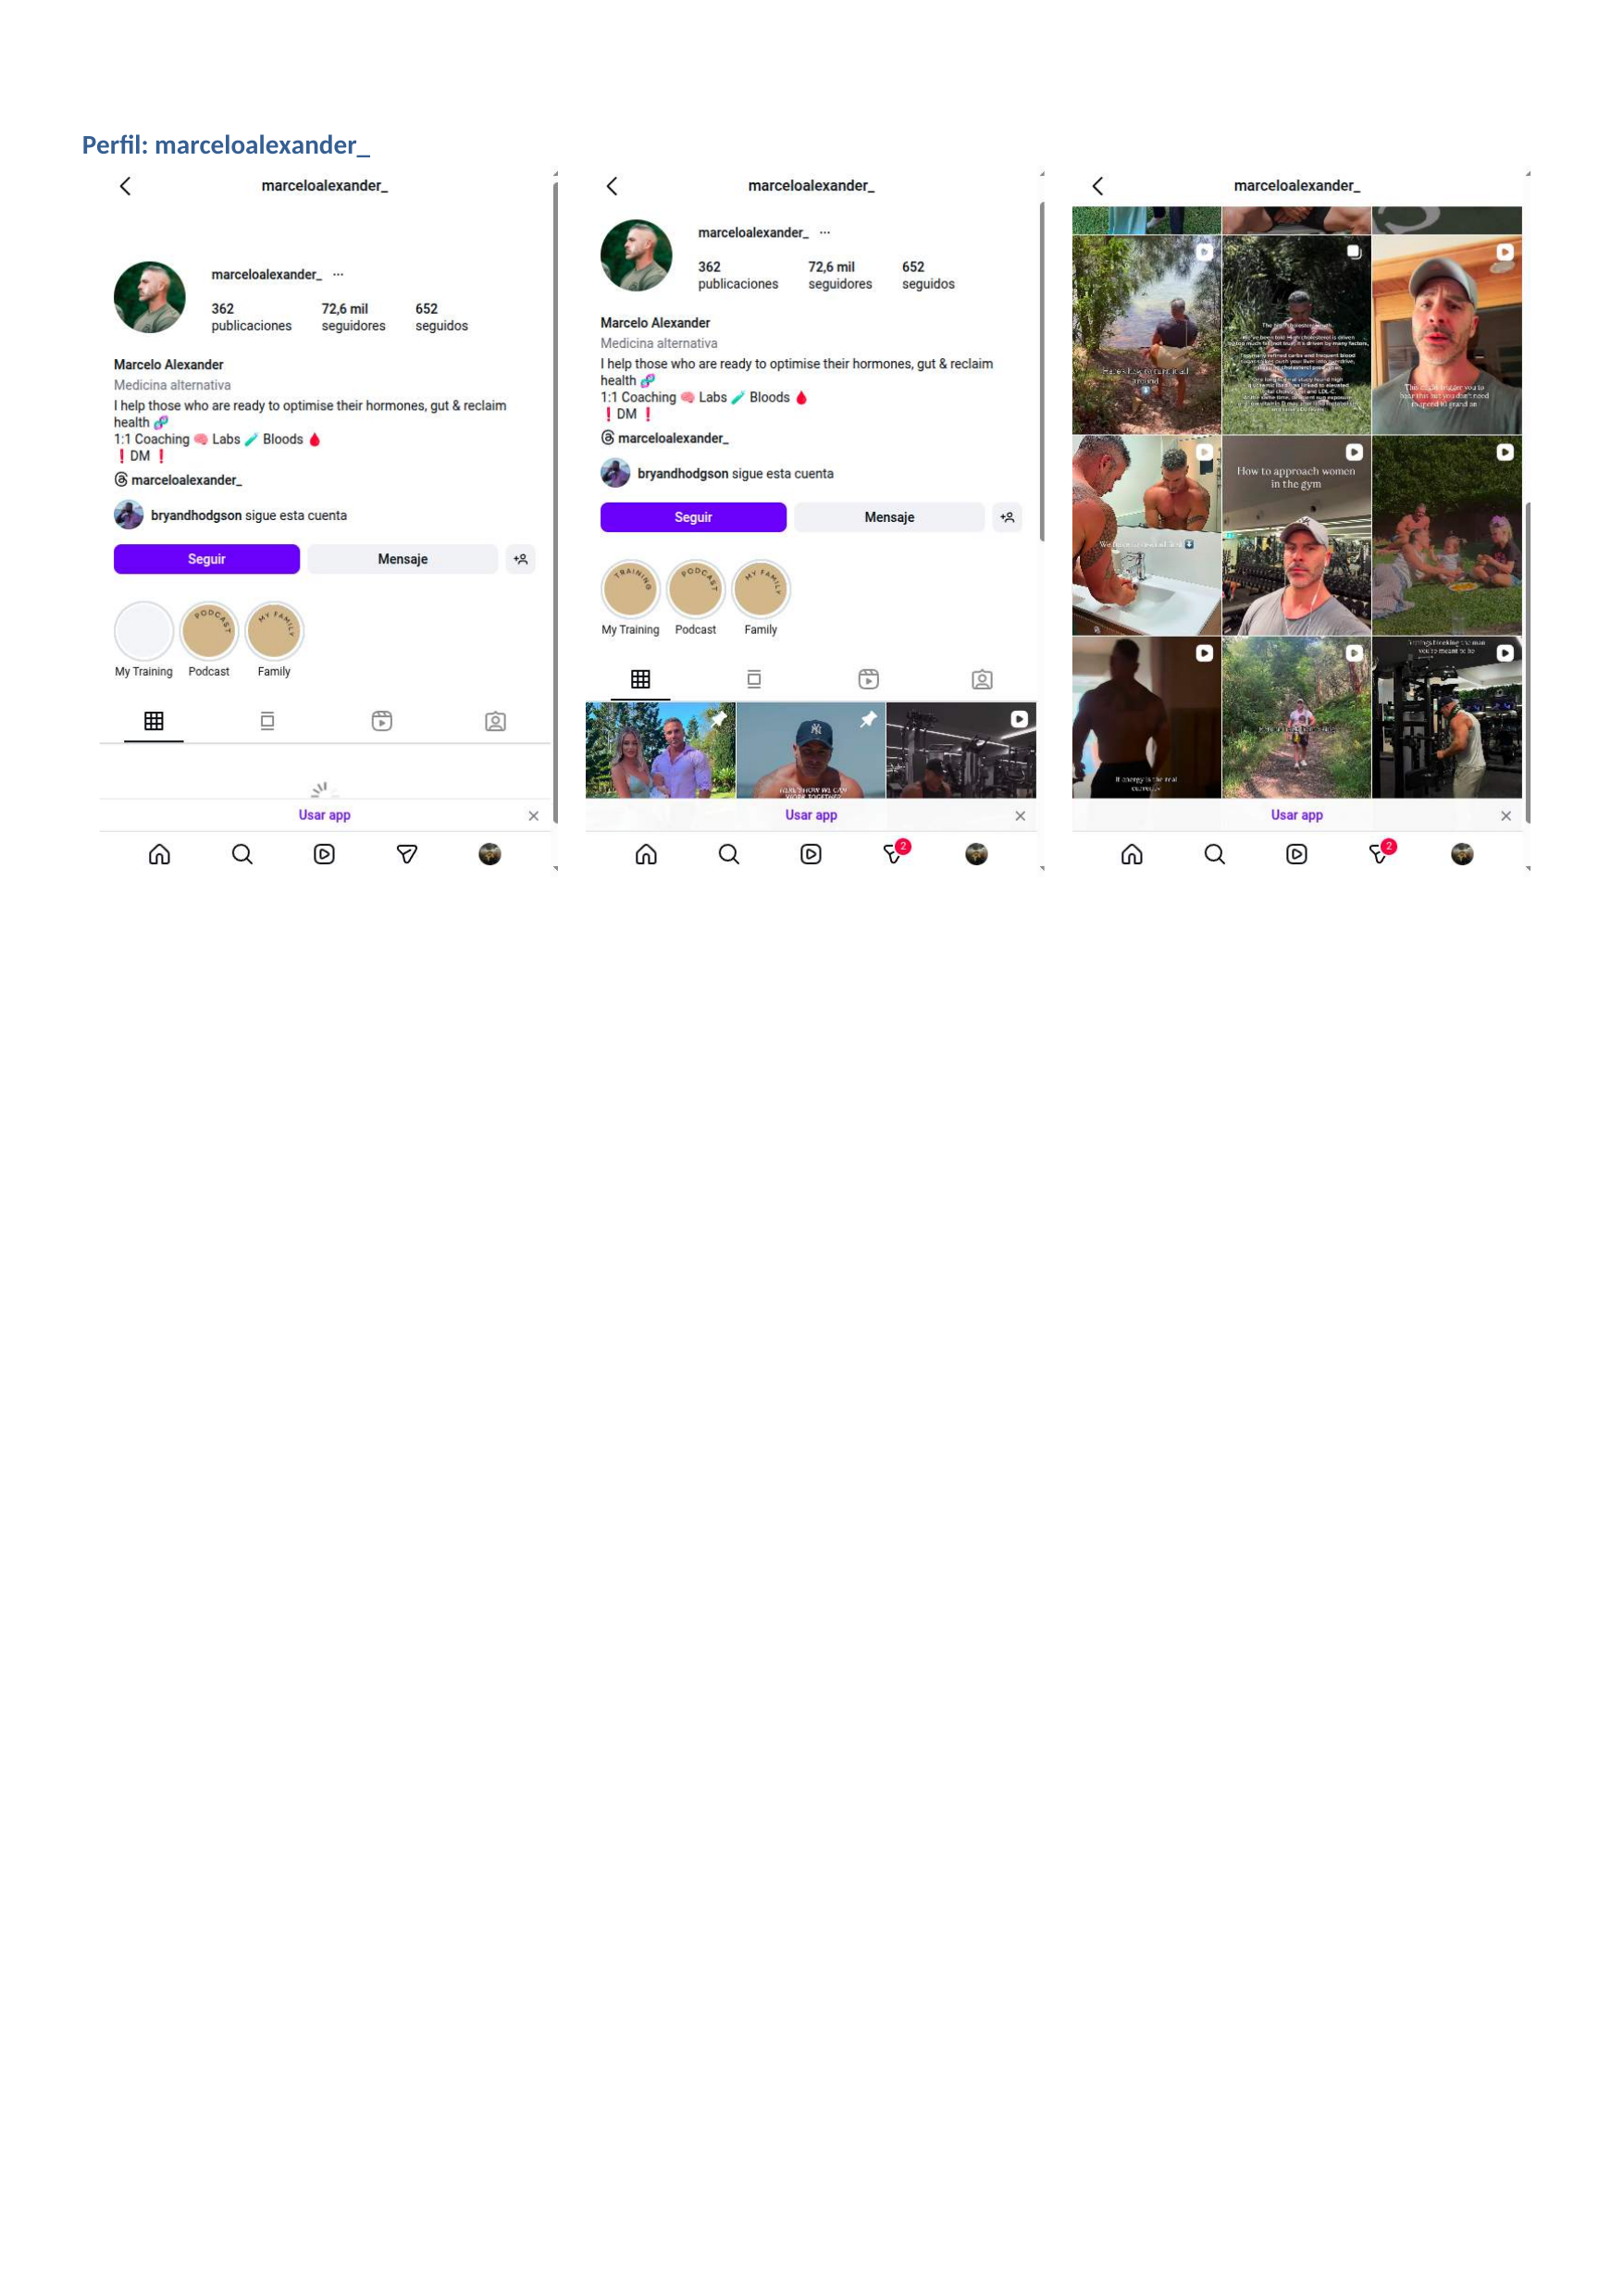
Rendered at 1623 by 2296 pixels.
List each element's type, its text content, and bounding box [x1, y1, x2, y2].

table_header [558, 167, 1044, 900]
table_header [71, 167, 558, 900]
subtitle Perfil: marceloalexander_ [81, 128, 1541, 161]
table_header [1045, 167, 1530, 900]
picture [1072, 166, 1531, 877]
picture [99, 166, 558, 877]
picture [586, 166, 1045, 877]
